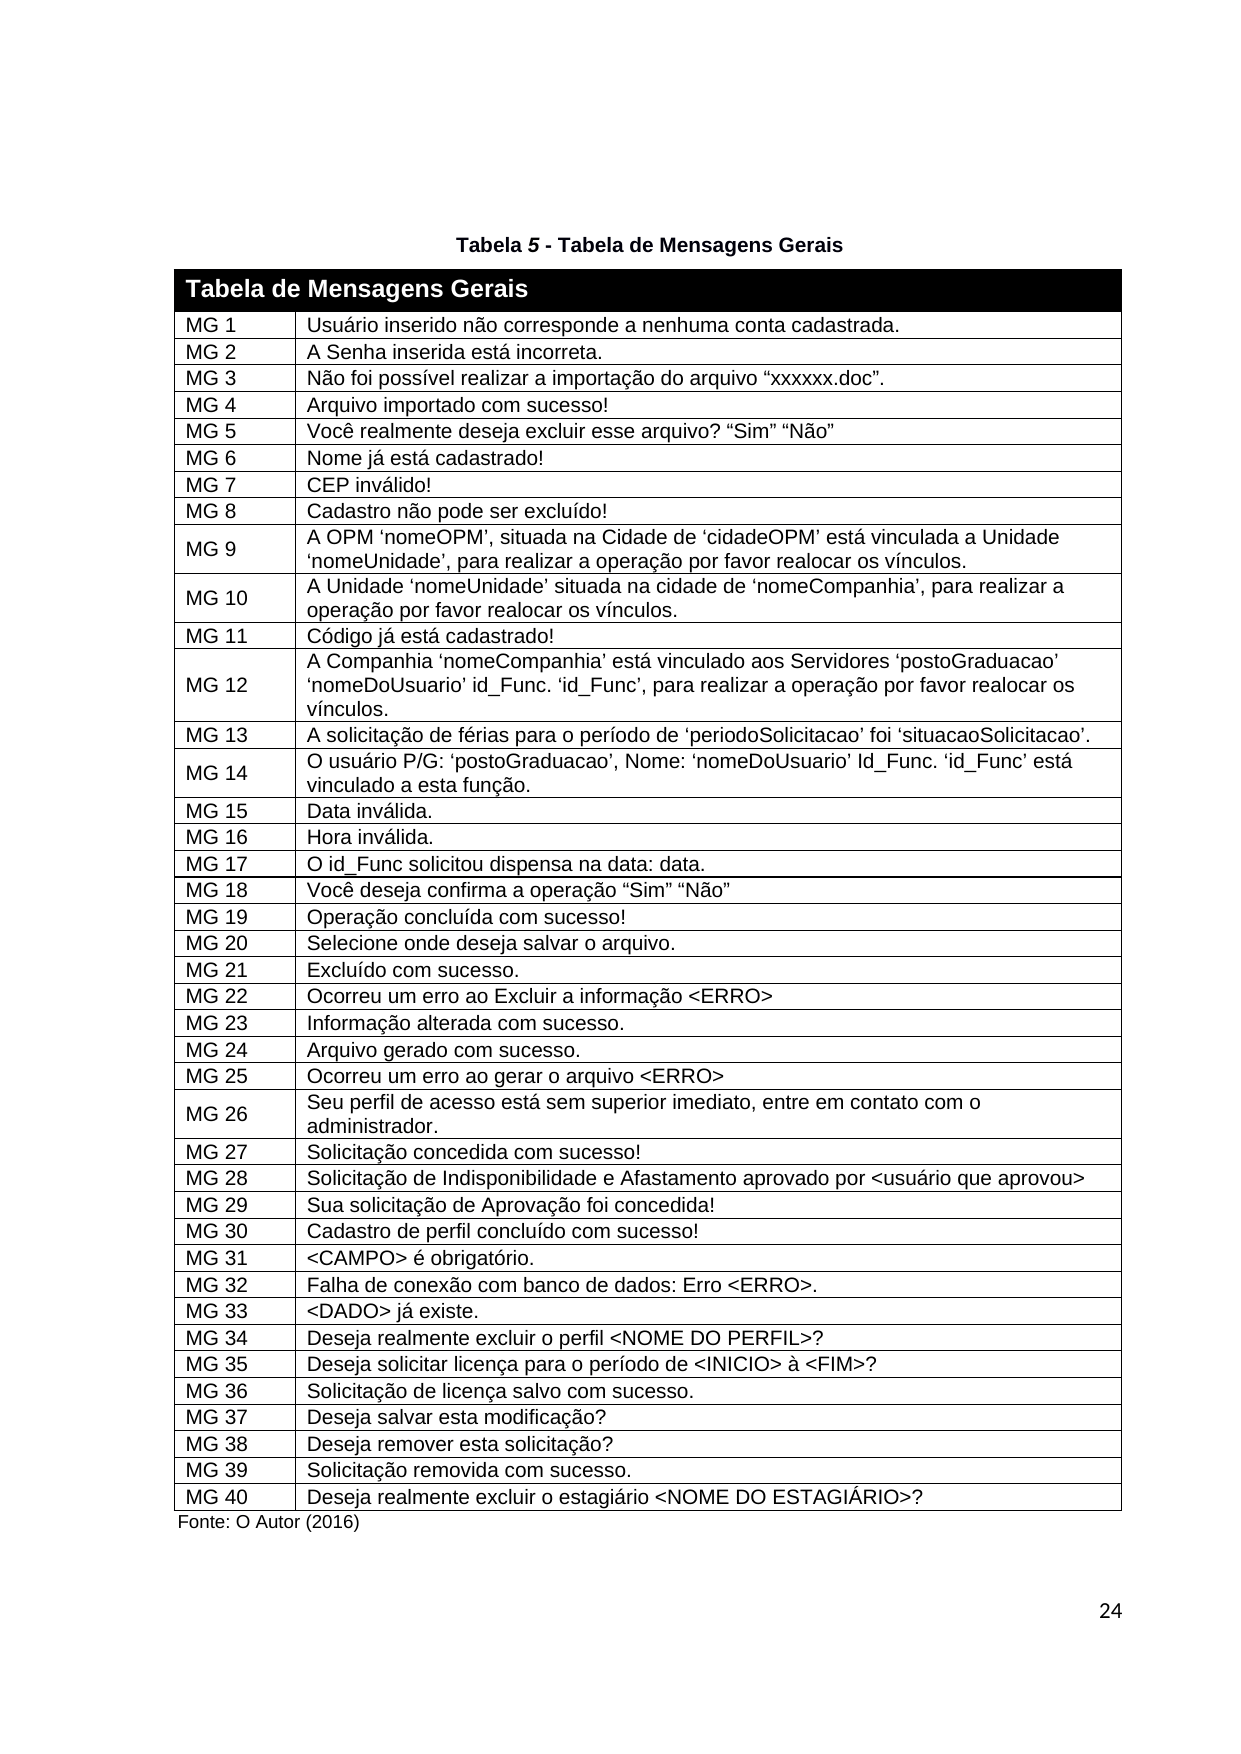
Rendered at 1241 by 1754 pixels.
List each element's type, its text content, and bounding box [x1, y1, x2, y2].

table_cell MG 38 [175, 1431, 295, 1457]
table_cell Usuário inserido não corresponde a nenhuma conta cadastrada. [296, 312, 1121, 338]
table_cell Informação alterada com sucesso. [296, 1010, 1121, 1036]
table_cell MG 11 [175, 623, 295, 648]
table_cell MG 21 [175, 957, 295, 983]
table_cell Ocorreu um erro ao Excluir a informação <ERRO> [296, 984, 1121, 1009]
table_cell Não foi possível realizar a importação do arquivo “xxxxxx.doc”. [296, 365, 1121, 391]
table_cell Sua solicitação de Aprovação foi concedida! [296, 1192, 1121, 1217]
table_cell Solicitação de licença salvo com sucesso. [296, 1378, 1121, 1403]
table_cell <DADO> já existe. [296, 1298, 1121, 1324]
table_cell MG 18 [175, 878, 295, 903]
table_cell MG 39 [175, 1458, 295, 1483]
table_cell MG 31 [175, 1245, 295, 1271]
table_cell A Unidade ‘nomeUnidade’ situada na cidade de ‘nomeCompanhia’, para realizar a operação por favor realocar os vínculos. [296, 574, 1121, 622]
table_cell MG 14 [175, 749, 295, 797]
table_cell Arquivo gerado com sucesso. [296, 1037, 1121, 1062]
table_cell MG 22 [175, 984, 295, 1009]
table_cell MG 13 [175, 722, 295, 748]
table_cell Excluído com sucesso. [296, 957, 1121, 983]
table_cell MG 2 [175, 339, 295, 364]
table_header Tabela de Mensagens Gerais [175, 270, 1121, 311]
table_cell Nome já está cadastrado! [296, 445, 1121, 471]
table_cell Solicitação de Indisponibilidade e Afastamento aprovado por <usuário que aprovou> [296, 1165, 1121, 1191]
table_cell MG 6 [175, 445, 295, 471]
table_cell MG 1 [175, 312, 295, 338]
table_cell MG 26 [175, 1090, 295, 1138]
table_cell MG 40 [175, 1484, 295, 1510]
table_cell MG 27 [175, 1139, 295, 1164]
table_cell MG 12 [175, 649, 295, 721]
table_cell Você realmente deseja excluir esse arquivo? “Sim” “Não” [296, 419, 1121, 444]
table_cell MG 4 [175, 392, 295, 417]
table_cell CEP inválido! [296, 472, 1121, 497]
table_cell MG 20 [175, 931, 295, 956]
table_cell O usuário P/G: ‘postoGraduacao’, Nome: ‘nomeDoUsuario’ Id_Func. ‘id_Func’ está vinculado a esta função. [296, 749, 1121, 797]
table_cell Selecione onde deseja salvar o arquivo. [296, 931, 1121, 956]
table_cell Deseja remover esta solicitação? [296, 1431, 1121, 1457]
table_cell MG 23 [175, 1010, 295, 1036]
table_cell MG 36 [175, 1378, 295, 1403]
table_cell MG 16 [175, 824, 295, 850]
table_cell A Companhia ‘nomeCompanhia’ está vinculado aos Servidores ‘postoGraduacao’ ‘nomeDoUsuario’ id_Func. ‘id_Func’, para realizar a operação por favor realocar os vínculos. [296, 649, 1121, 721]
table_cell Ocorreu um erro ao gerar o arquivo <ERRO> [296, 1063, 1121, 1089]
table_cell MG 3 [175, 365, 295, 391]
table_cell Deseja realmente excluir o estagiário <NOME DO ESTAGIÁRIO>? [296, 1484, 1121, 1510]
table_cell Falha de conexão com banco de dados: Erro <ERRO>. [296, 1272, 1121, 1297]
table_cell MG 33 [175, 1298, 295, 1324]
table_cell MG 28 [175, 1165, 295, 1191]
table_cell Cadastro de perfil concluído com sucesso! [296, 1219, 1121, 1244]
table_cell MG 32 [175, 1272, 295, 1297]
table_cell MG 9 [175, 525, 295, 573]
table_cell MG 35 [175, 1351, 295, 1377]
table_cell MG 5 [175, 419, 295, 444]
table_cell MG 10 [175, 574, 295, 622]
table_cell A OPM ‘nomeOPM’, situada na Cidade de ‘cidadeOPM’ está vinculada a Unidade ‘nomeUnidade’, para realizar a operação por favor realocar os vínculos. [296, 525, 1121, 573]
table_cell MG 29 [175, 1192, 295, 1217]
table_cell Hora inválida. [296, 824, 1121, 850]
table_cell MG 15 [175, 798, 295, 823]
table_cell Deseja salvar esta modificação? [296, 1405, 1121, 1430]
table_cell A solicitação de férias para o período de ‘periodoSolicitacao’ foi ‘situacaoSolicitacao’. [296, 722, 1121, 748]
table_cell A Senha inserida está incorreta. [296, 339, 1121, 364]
table_cell MG 37 [175, 1405, 295, 1430]
table_cell MG 24 [175, 1037, 295, 1062]
table_cell <CAMPO> é obrigatório. [296, 1245, 1121, 1271]
table_cell Código já está cadastrado! [296, 623, 1121, 648]
table_cell MG 25 [175, 1063, 295, 1089]
table_cell Deseja solicitar licença para o período de <INICIO> à <FIM>? [296, 1351, 1121, 1377]
table_cell O id_Func solicitou dispensa na data: data. [296, 851, 1121, 876]
text Fonte: O Autor (2016) [177, 1511, 1157, 1532]
table_cell MG 30 [175, 1219, 295, 1244]
table_cell Cadastro não pode ser excluído! [296, 498, 1121, 524]
table_cell Solicitação concedida com sucesso! [296, 1139, 1121, 1164]
text Tabela 5 - Tabela de Mensagens Gerais [177, 233, 1122, 257]
table_cell Arquivo importado com sucesso! [296, 392, 1121, 417]
table_cell Seu perfil de acesso está sem superior imediato, entre em contato com o administrador. [296, 1090, 1121, 1138]
table_cell Operação concluída com sucesso! [296, 904, 1121, 929]
table_cell MG 17 [175, 851, 295, 876]
table_cell Data inválida. [296, 798, 1121, 823]
table_cell MG 19 [175, 904, 295, 929]
table_cell Solicitação removida com sucesso. [296, 1458, 1121, 1483]
table_cell Você deseja confirma a operação “Sim” “Não” [296, 878, 1121, 903]
table_cell Deseja realmente excluir o perfil <NOME DO PERFIL>? [296, 1325, 1121, 1350]
table_cell MG 34 [175, 1325, 295, 1350]
table_cell MG 8 [175, 498, 295, 524]
table_cell MG 7 [175, 472, 295, 497]
